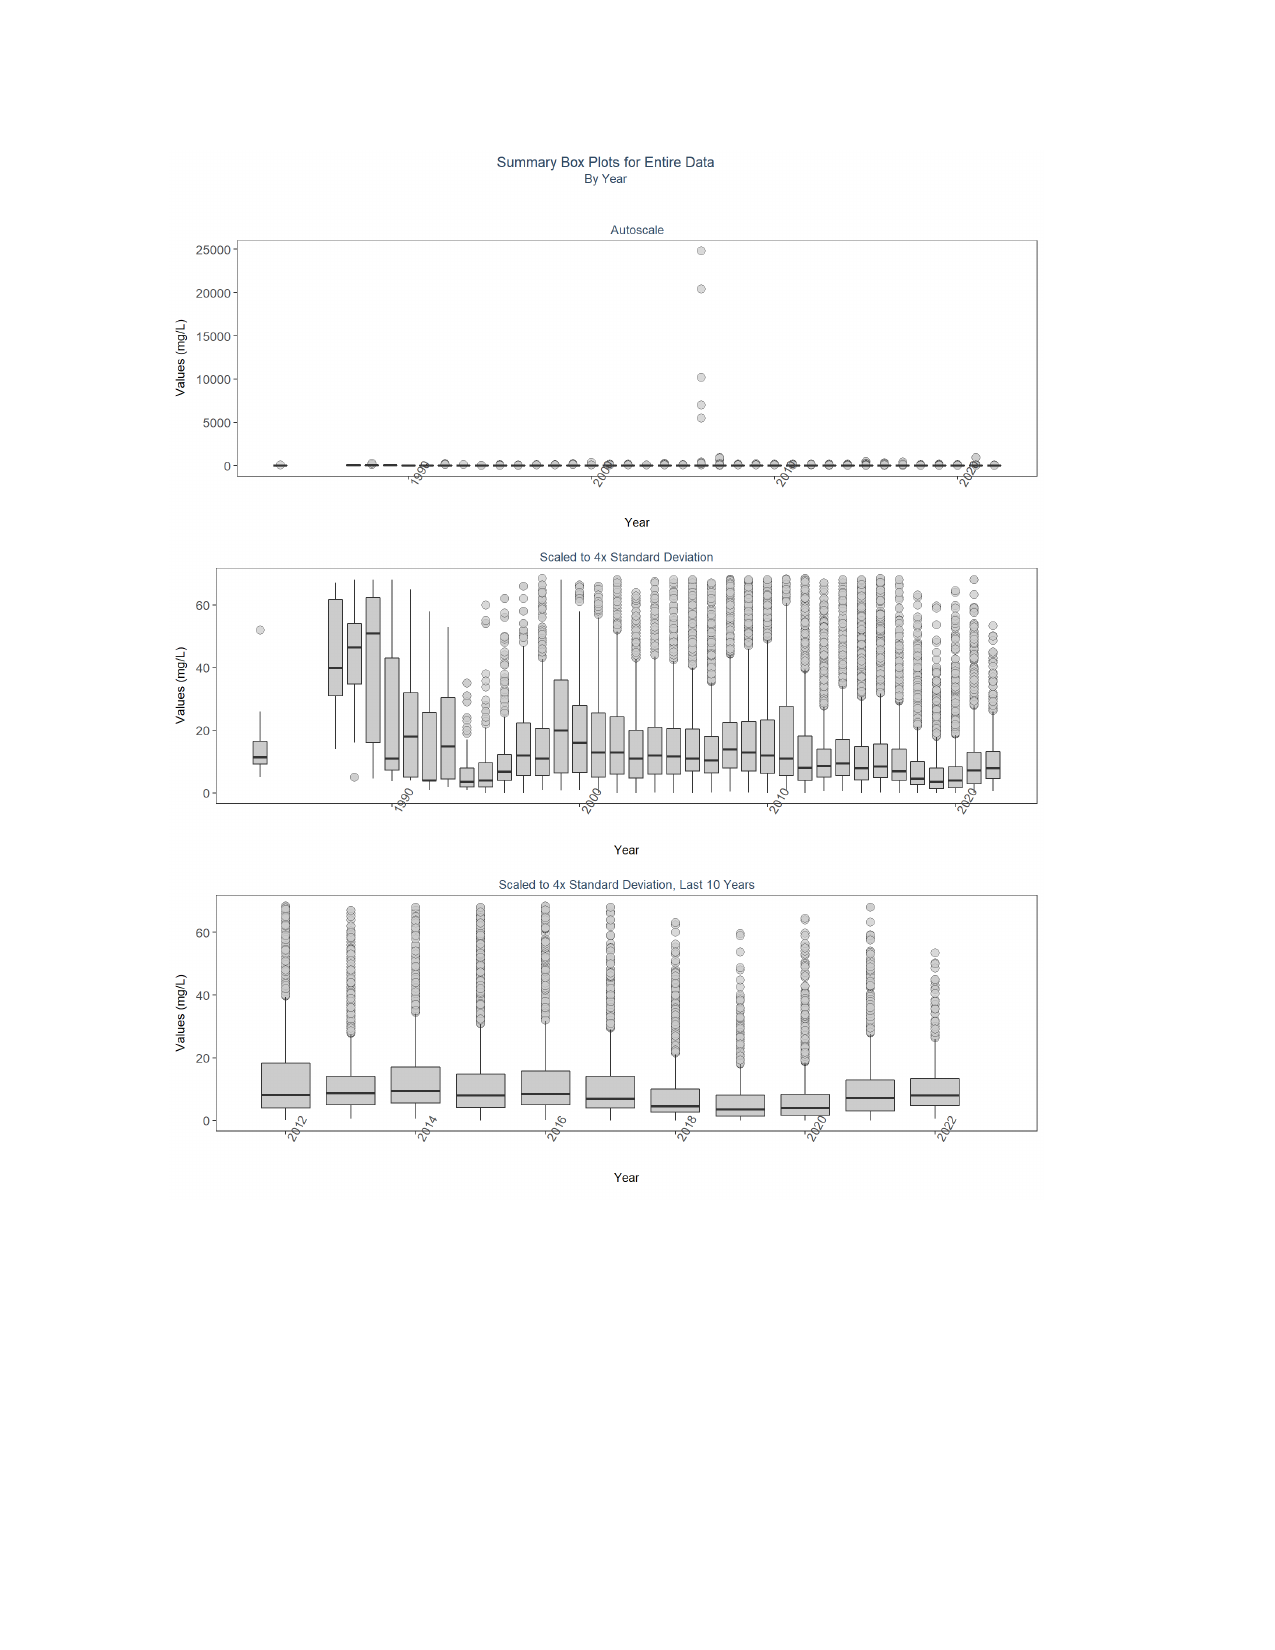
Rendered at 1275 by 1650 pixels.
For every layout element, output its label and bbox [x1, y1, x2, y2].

picture [168, 150, 1044, 1200]
